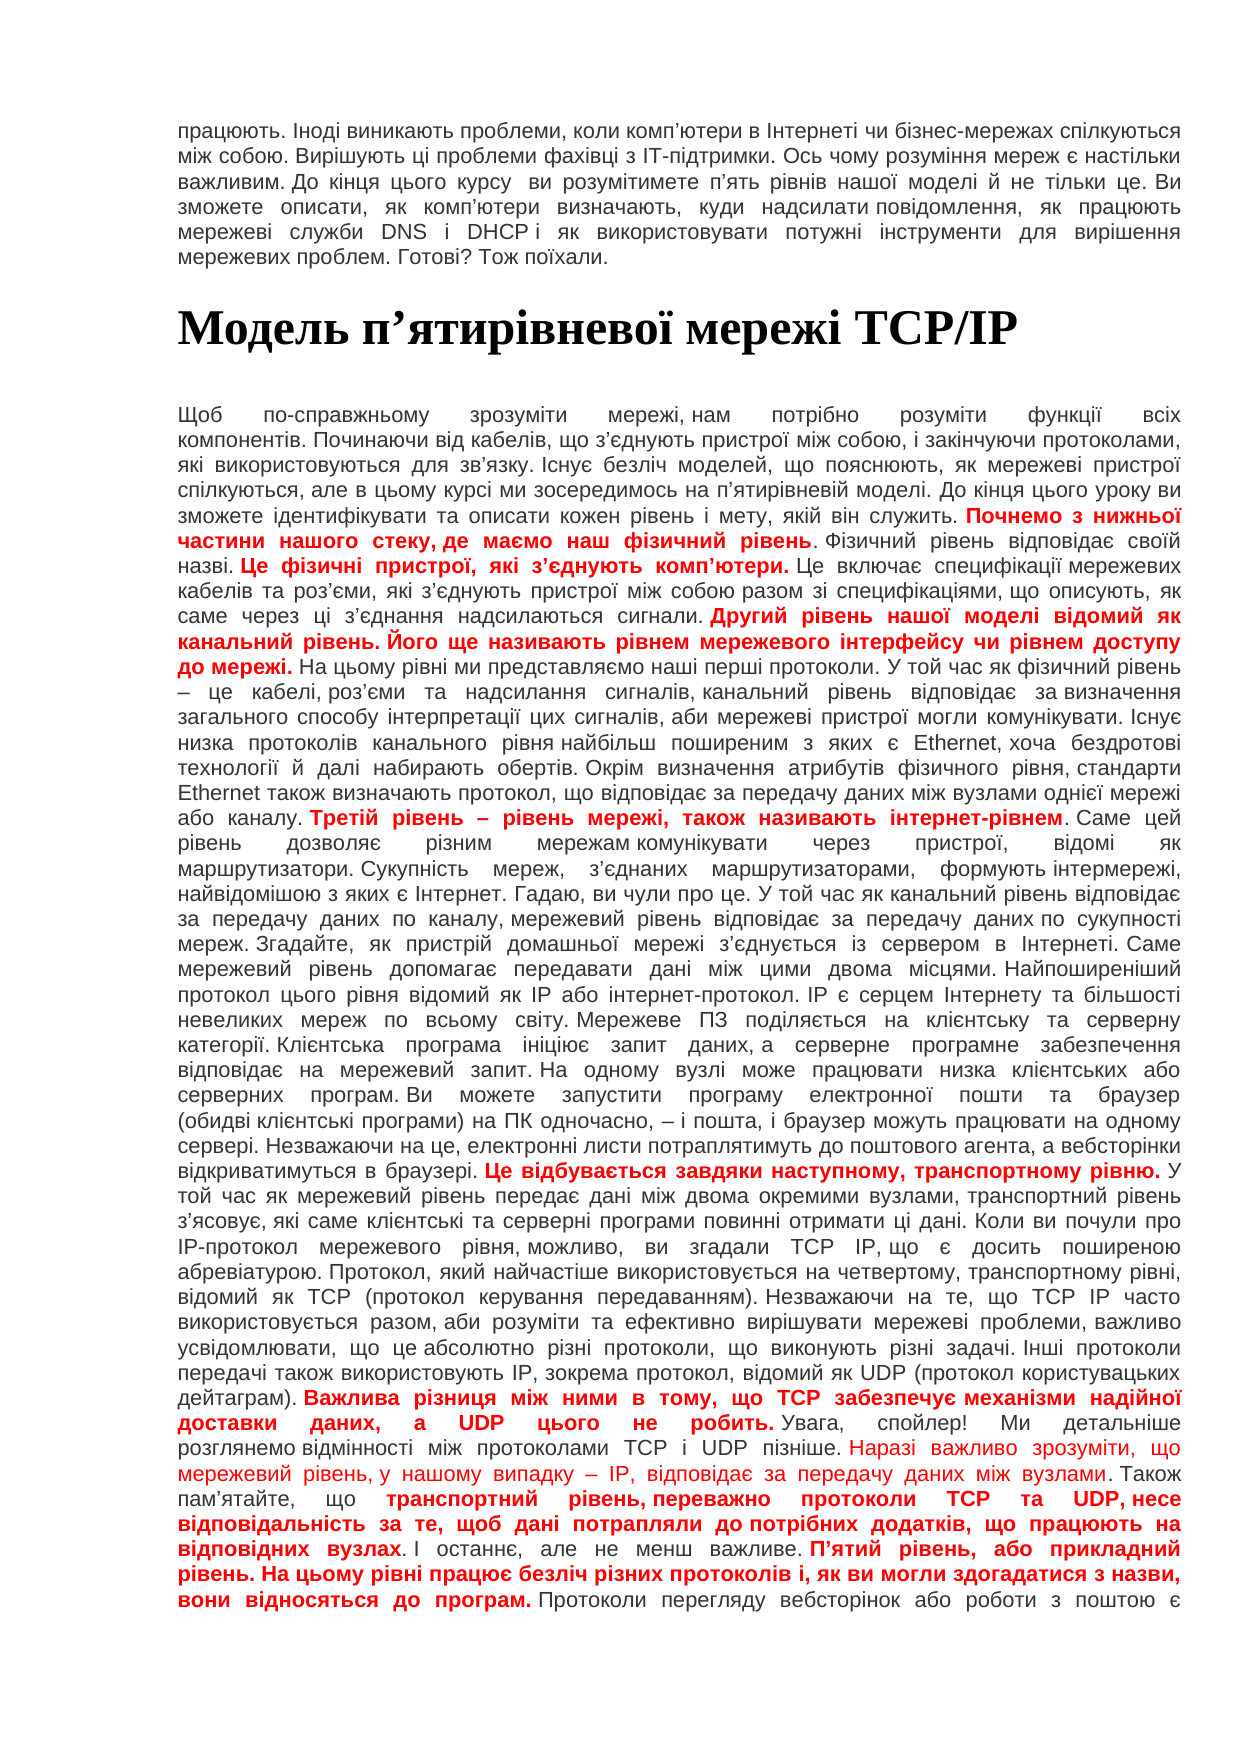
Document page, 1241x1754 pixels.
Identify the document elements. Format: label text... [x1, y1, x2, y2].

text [177, 402, 1181, 1612]
subtitle Модель п’ятирівневої мережі TCP/IP [177, 297, 1181, 355]
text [177, 118, 1181, 269]
